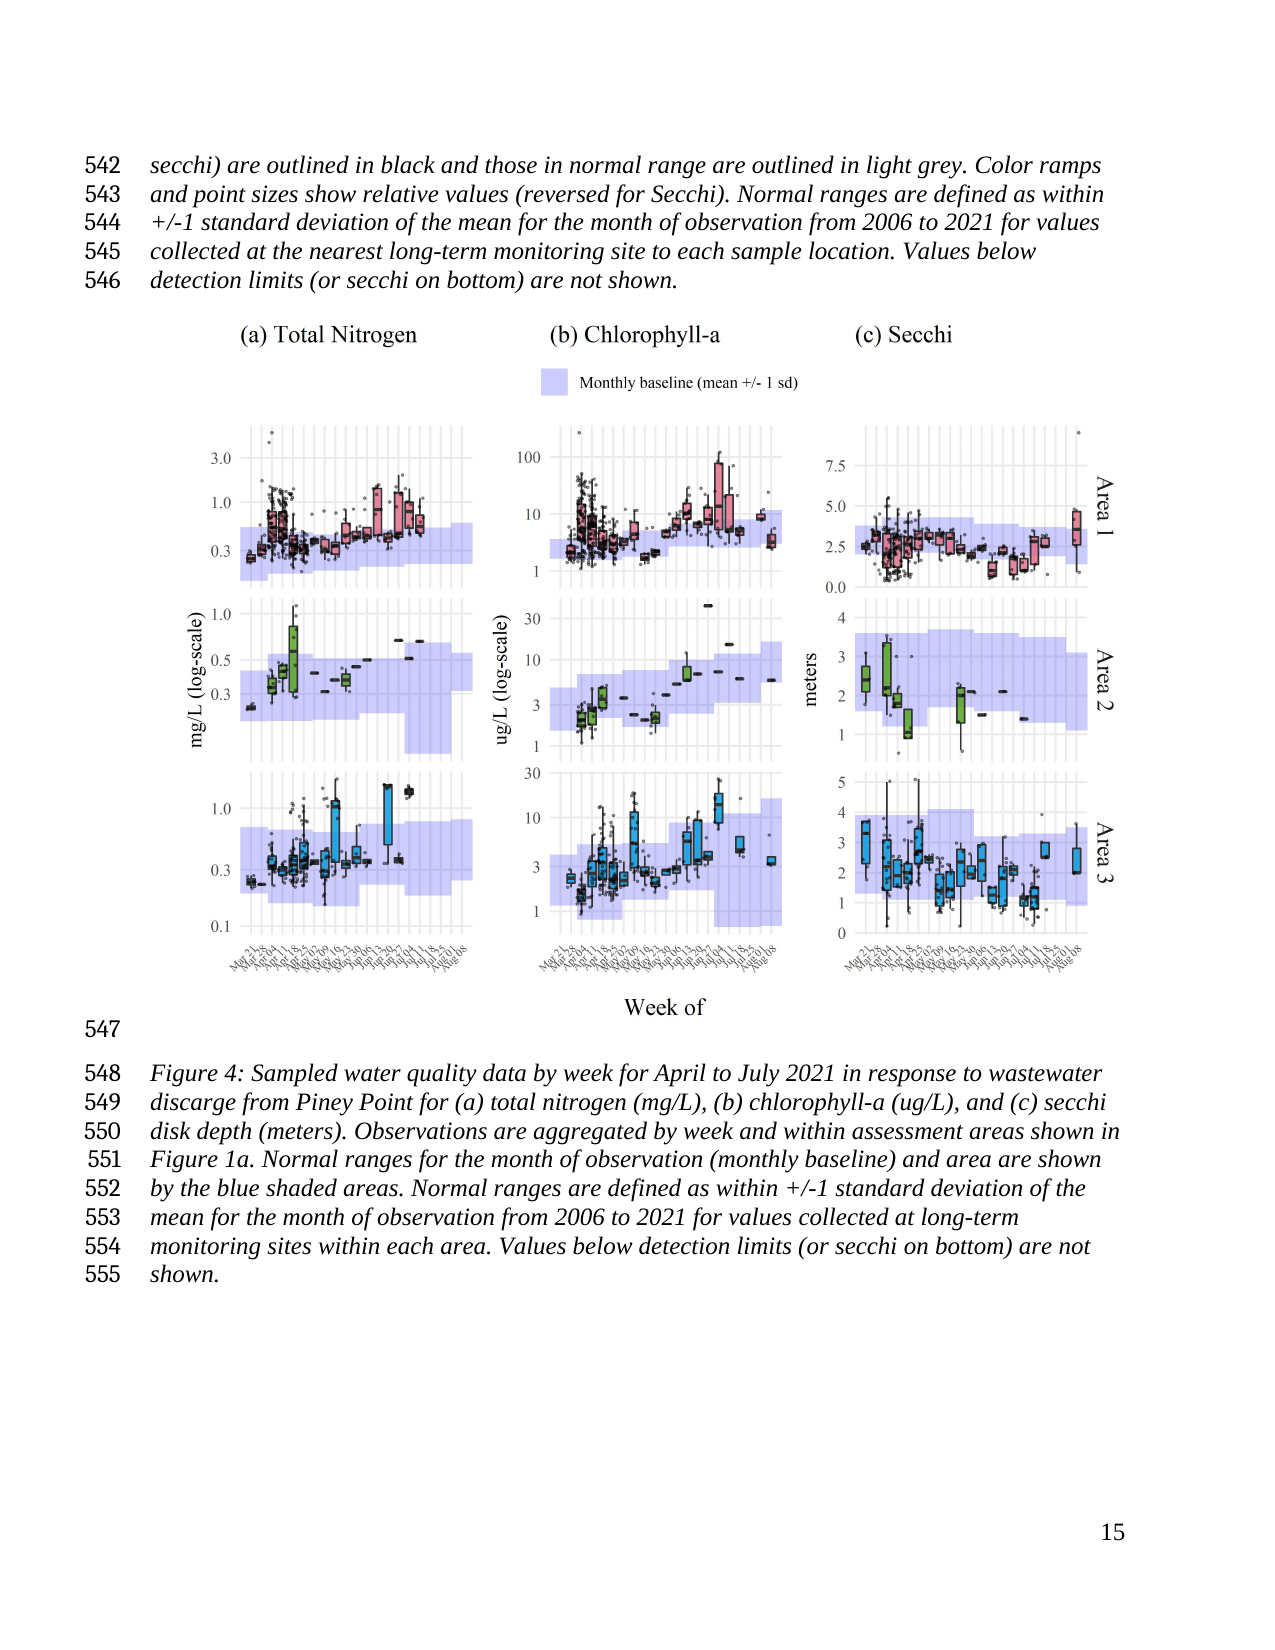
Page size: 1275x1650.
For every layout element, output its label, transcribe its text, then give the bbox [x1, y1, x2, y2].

text Figure 4: Sampled water quality data by week for April to July 2021 in response to wastewater discarge from Piney Point for (a) total nitrogen (mg/L), (b) chlorophyll-a (ug/L), and (c) secchi disk depth (meters). Observations are aggregated by week and within assessment areas shown in Figure 1a. Normal ranges for the month of observation (monthly baseline) and area are shown by the blue shaded areas. Normal ranges are defined as within +/-1 standard deviation of the mean for the month of observation from 2006 to 2021 for values collected at long-term monitoring sites within each area. Values below detection limits (or secchi on bottom) are not shown. [150, 1058, 1125, 1288]
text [150, 150, 1125, 294]
picture [168, 306, 1144, 1038]
